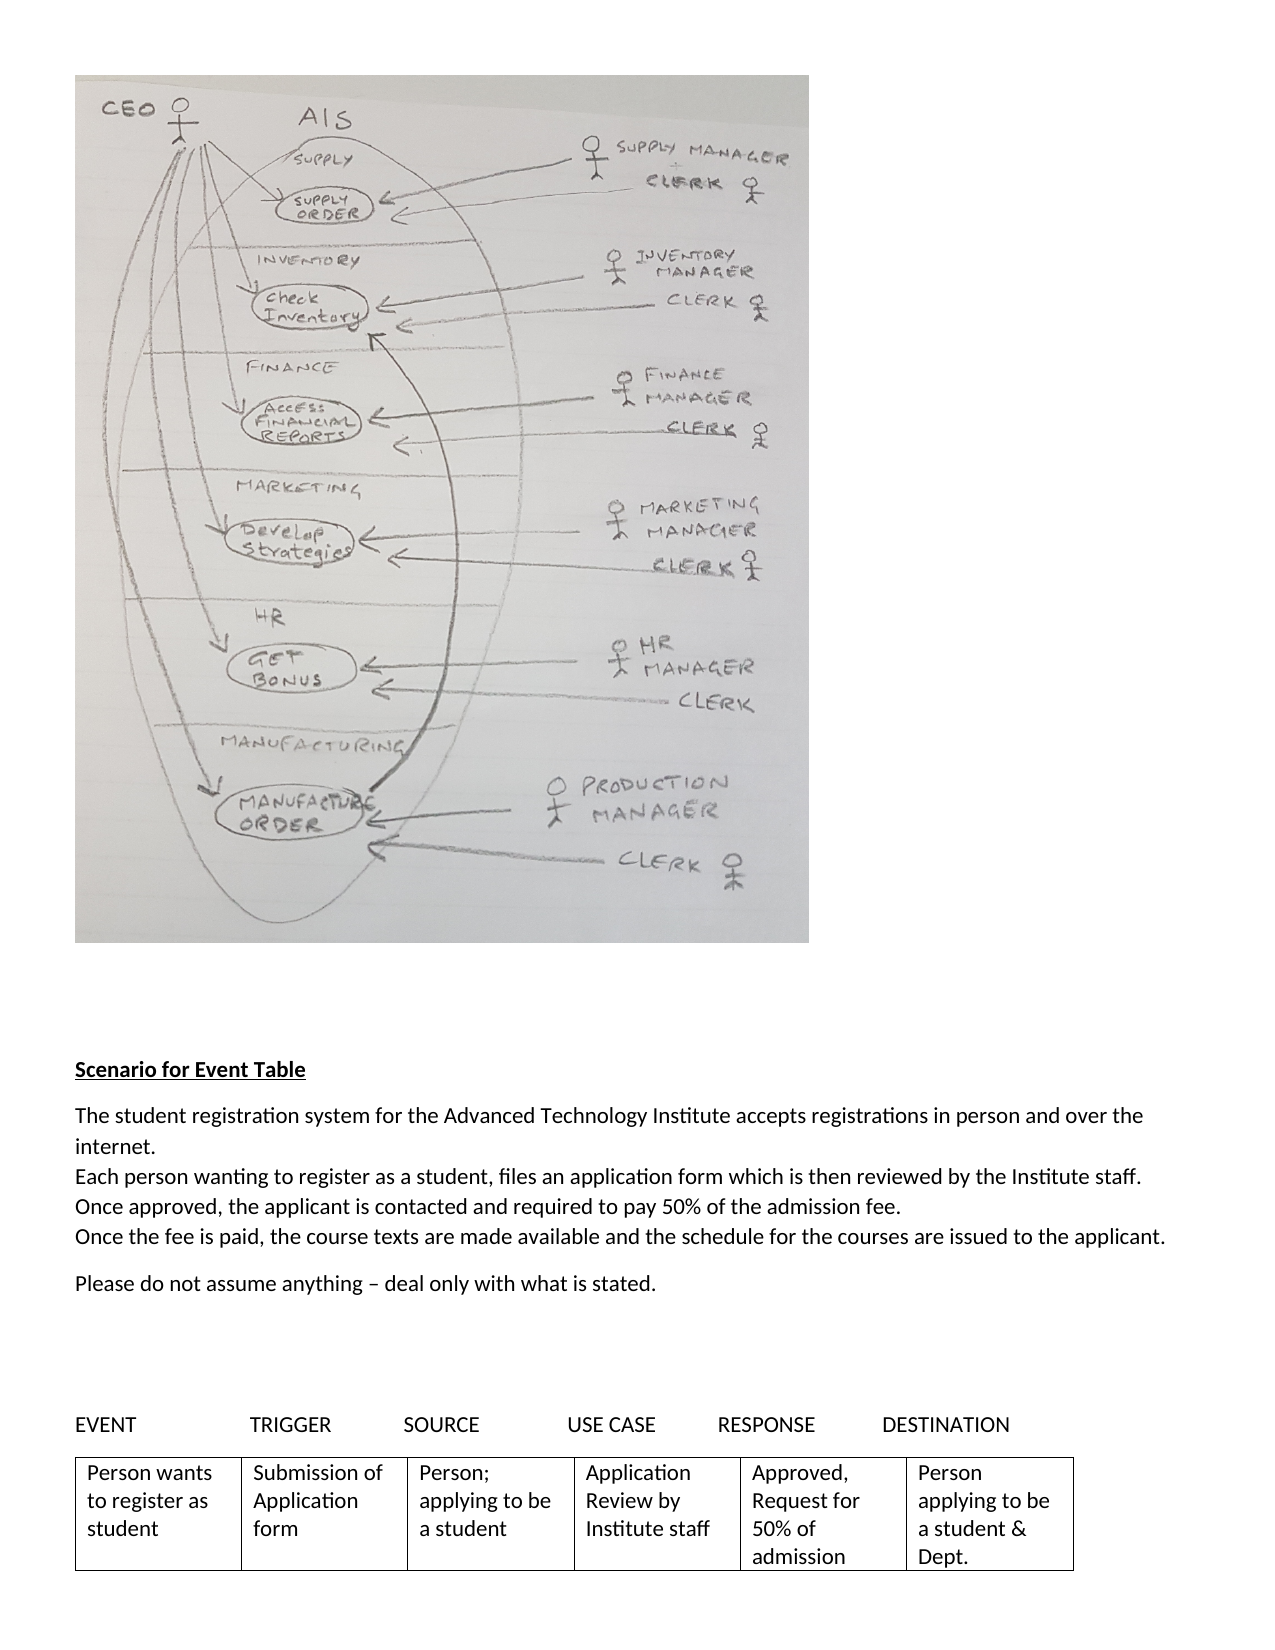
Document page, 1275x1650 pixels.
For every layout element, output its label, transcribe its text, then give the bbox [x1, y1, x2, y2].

table_header Person; applying to be a student [408, 1458, 574, 1570]
text The student registration system for the Advanced Technology Institute accepts registrations in person and over the internet. Each person wanting to register as a student, files an application form which is then reviewed by the Institute staff. Once approved, the applicant is contacted and required to pay 50% of the admission fee. Once the fee is paid, the course texts are made available and the schedule for the courses are issued to the applicant. [75, 1102, 1200, 1251]
table_header Person applying to be a student & Dept. [907, 1458, 1073, 1570]
text Scenario for Event Table [75, 1055, 1200, 1083]
table_header Approved, Request for 50% of admission [741, 1458, 906, 1570]
table_header Application Review by Institute staff [575, 1458, 740, 1570]
text Please do not assume anything – deal only with what is stated. [75, 1269, 1200, 1297]
text EVENT TRIGGER SOURCE USE CASE RESPONSE DESTINATION [75, 1410, 1200, 1438]
table_header Person wants to register as student [76, 1458, 241, 1570]
table_header Submission of Application form [242, 1458, 407, 1570]
picture [75, 75, 809, 943]
